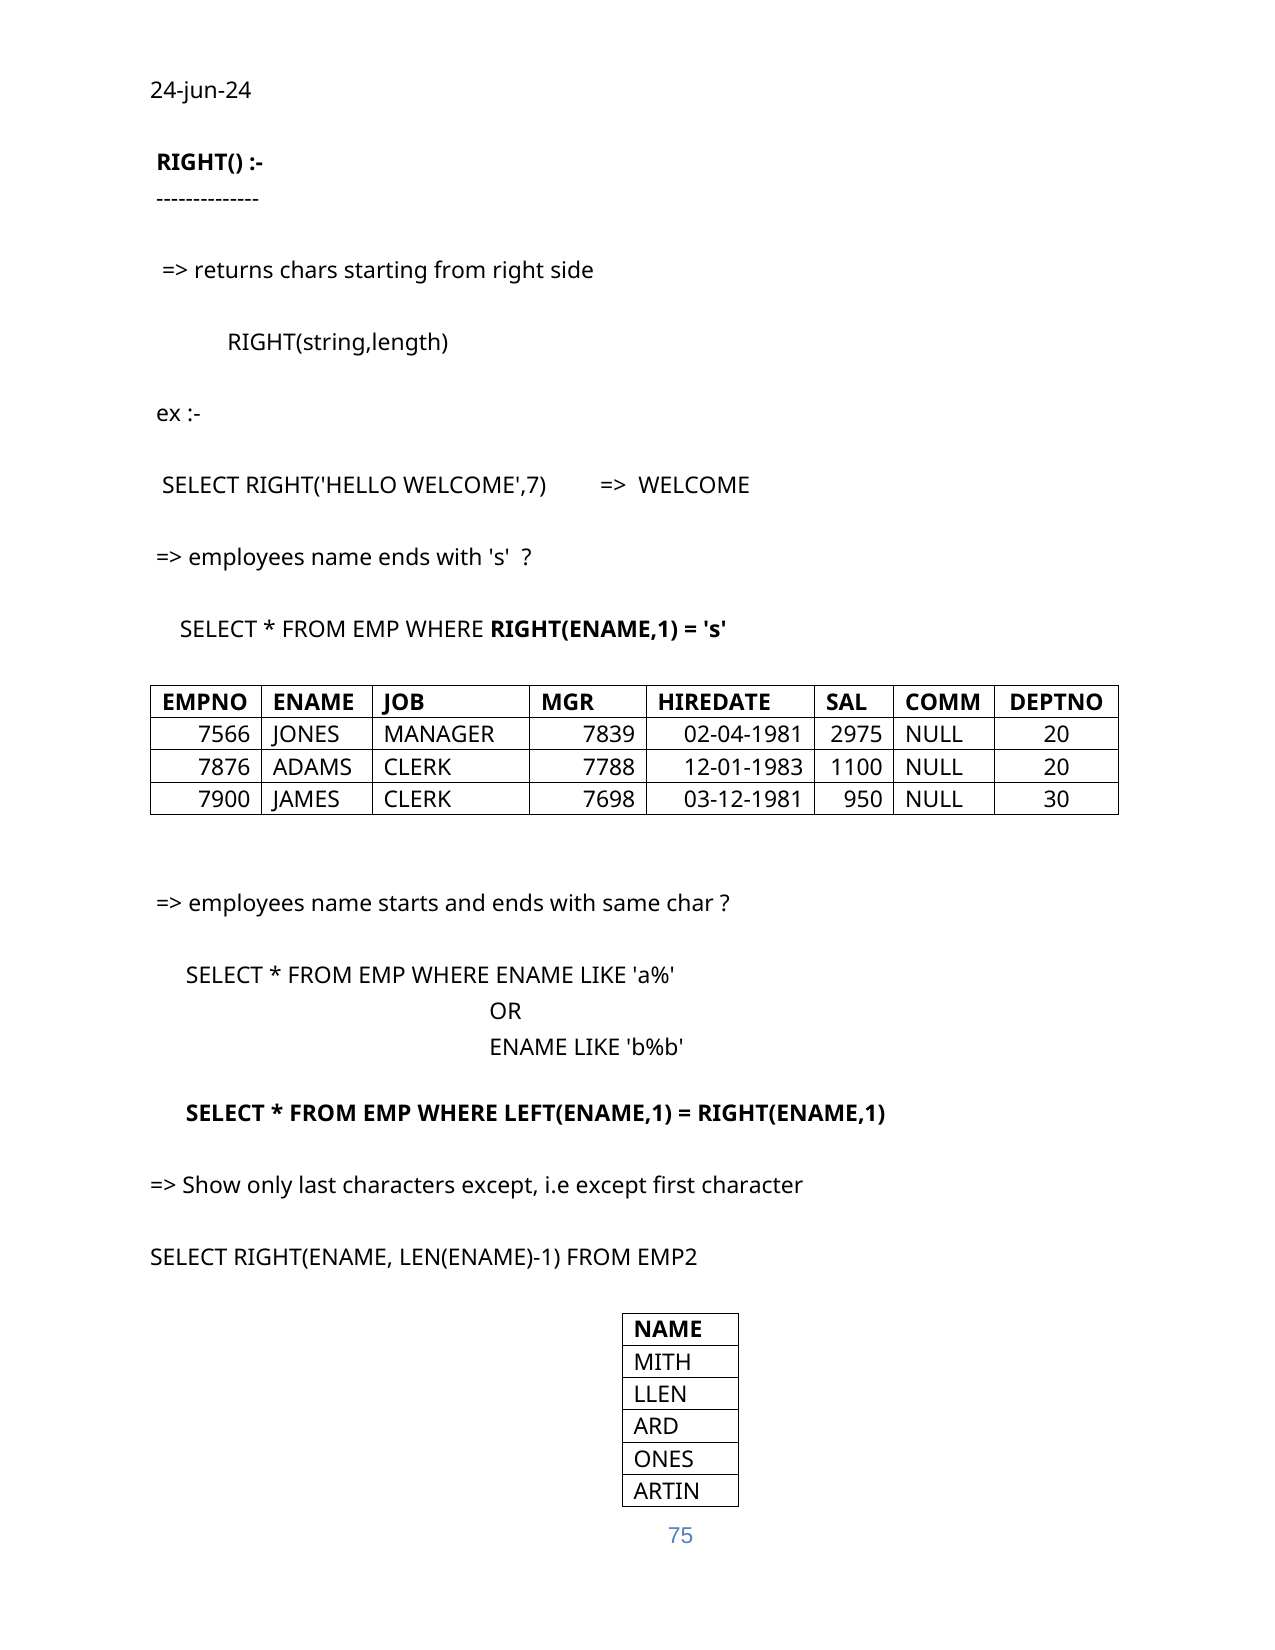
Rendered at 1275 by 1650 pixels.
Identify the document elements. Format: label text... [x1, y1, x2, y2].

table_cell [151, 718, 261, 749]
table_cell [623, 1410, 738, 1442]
text ex :- [150, 397, 1211, 428]
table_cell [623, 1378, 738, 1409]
text OR [150, 995, 1211, 1026]
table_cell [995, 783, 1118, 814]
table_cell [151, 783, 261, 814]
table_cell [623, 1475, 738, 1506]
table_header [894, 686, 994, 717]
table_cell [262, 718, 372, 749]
text => returns chars starting from right side [150, 253, 1211, 285]
text ENAME LIKE 'b%b' [150, 1031, 1211, 1062]
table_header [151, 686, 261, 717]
text SELECT * FROM EMP WHERE LEFT(ENAME,1) = RIGHT(ENAME,1) [150, 1097, 1211, 1128]
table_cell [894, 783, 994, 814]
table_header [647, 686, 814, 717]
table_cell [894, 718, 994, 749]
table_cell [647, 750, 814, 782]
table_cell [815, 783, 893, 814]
text SELECT * FROM EMP WHERE RIGHT(ENAME,1) = 's' [150, 613, 1211, 644]
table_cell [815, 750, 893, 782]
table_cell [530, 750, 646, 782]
text SELECT RIGHT('HELLO WELCOME',7) => WELCOME [150, 469, 1211, 500]
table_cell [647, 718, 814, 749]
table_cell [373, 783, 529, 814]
text => employees name ends with 's' ? [150, 541, 1211, 572]
text => Show only last characters except, i.e except first character [150, 1169, 1211, 1200]
text -------------- [150, 182, 1211, 213]
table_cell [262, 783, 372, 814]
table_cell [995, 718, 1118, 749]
text SELECT RIGHT(ENAME, LEN(ENAME)-1) FROM EMP2 [150, 1241, 1211, 1272]
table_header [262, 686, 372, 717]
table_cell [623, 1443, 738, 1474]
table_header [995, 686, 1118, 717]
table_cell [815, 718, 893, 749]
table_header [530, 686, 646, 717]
text SELECT * FROM EMP WHERE ENAME LIKE 'a%' [150, 959, 1211, 990]
text => employees name starts and ends with same char ? [150, 887, 1211, 918]
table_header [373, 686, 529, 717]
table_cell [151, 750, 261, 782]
text RIGHT() :- [150, 146, 1211, 177]
text RIGHT(string,length) [150, 325, 1211, 357]
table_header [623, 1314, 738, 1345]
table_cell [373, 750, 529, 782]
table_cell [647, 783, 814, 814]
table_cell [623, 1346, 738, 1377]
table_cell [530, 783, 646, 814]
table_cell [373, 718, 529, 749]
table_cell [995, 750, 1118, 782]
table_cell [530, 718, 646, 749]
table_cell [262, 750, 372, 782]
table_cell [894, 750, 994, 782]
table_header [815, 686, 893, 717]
text 24-jun-24 [150, 74, 1211, 105]
